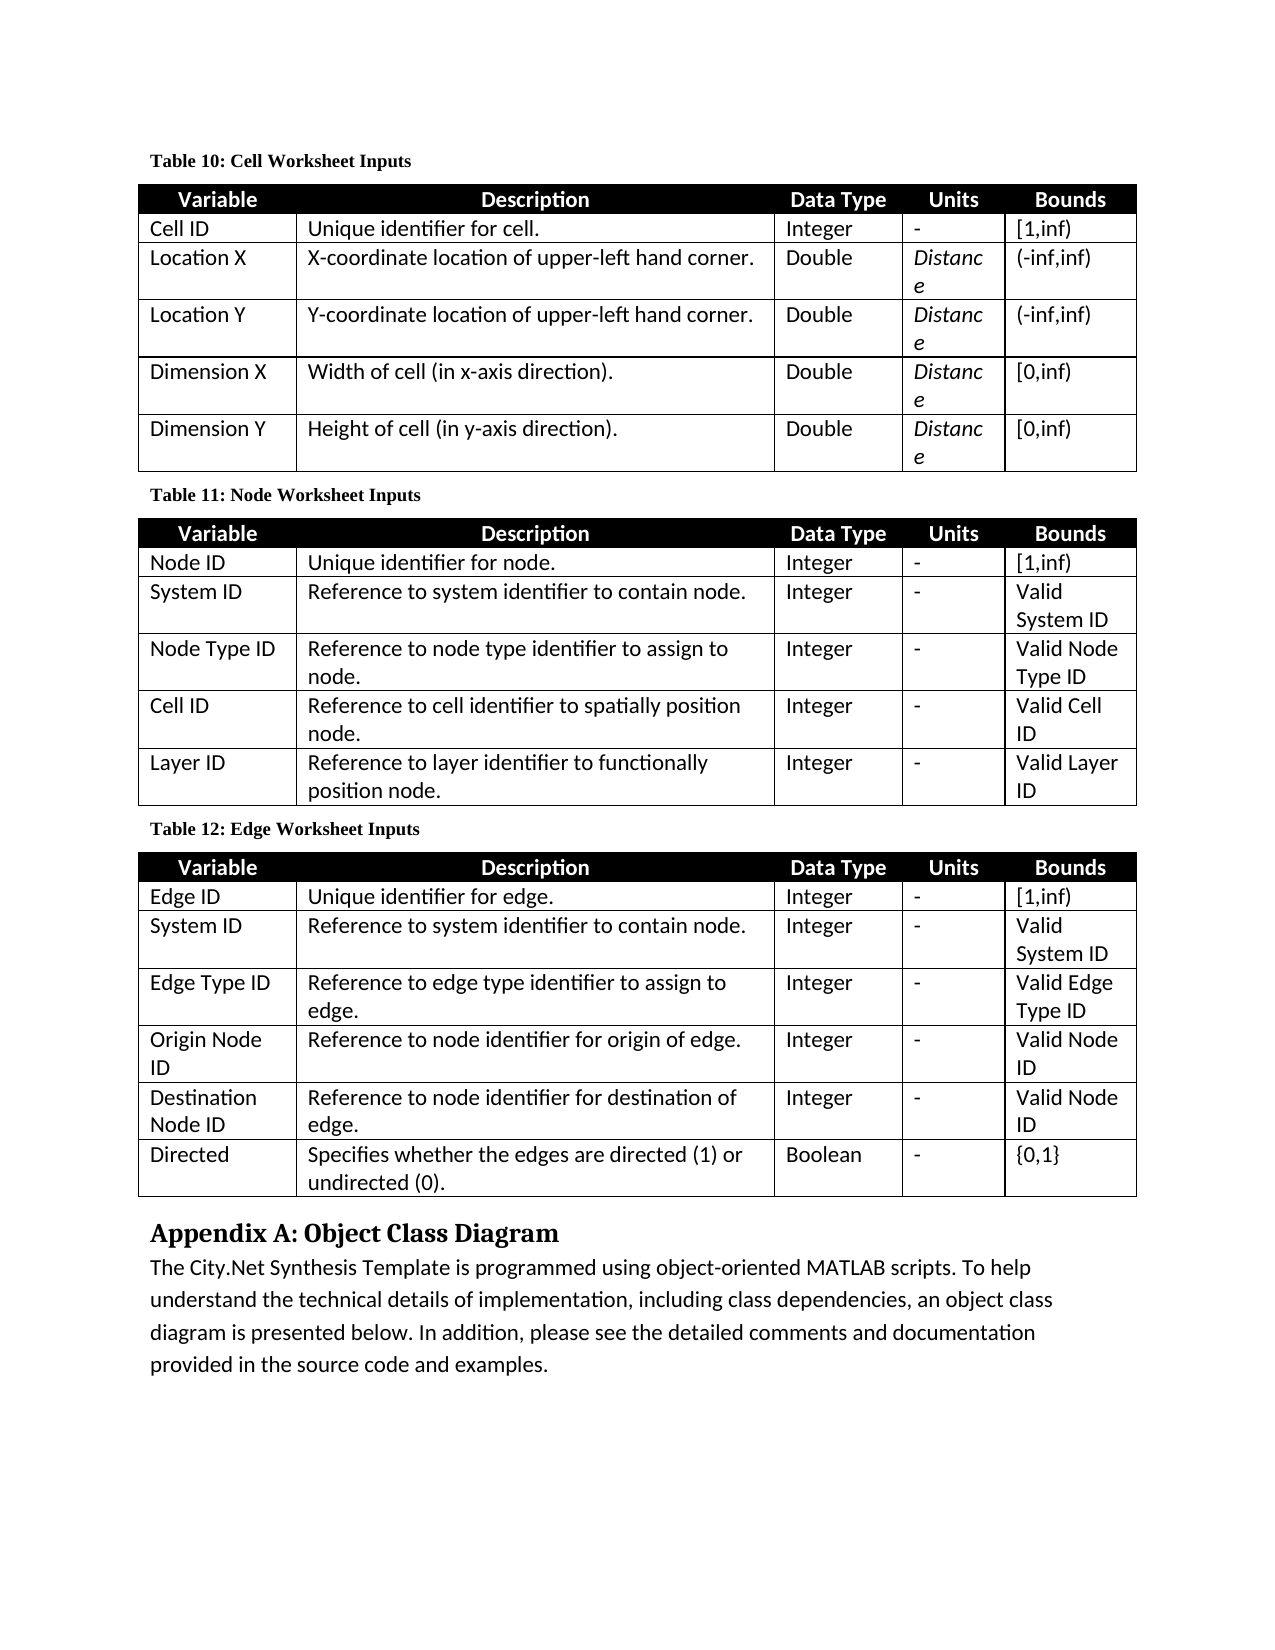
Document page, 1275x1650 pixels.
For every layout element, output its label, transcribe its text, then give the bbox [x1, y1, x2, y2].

table_cell Reference to layer identifier to functionally position node. [297, 749, 774, 804]
table_header Description [297, 519, 774, 547]
table_cell Double [775, 358, 902, 413]
table_header Units [903, 185, 1004, 213]
table_cell Location X [139, 243, 296, 299]
table_header Variable [139, 185, 296, 213]
table_header Description [297, 853, 774, 881]
table_cell Integer [775, 577, 902, 633]
table_header Variable [139, 519, 296, 547]
table_cell Specifies whether the edges are directed (1) or undirected (0). [297, 1140, 774, 1196]
table_cell Unique identifier for node. [297, 548, 774, 576]
table_header Data Type [775, 185, 902, 213]
table_cell - [903, 1026, 1004, 1082]
table_cell Integer [775, 911, 902, 967]
table_cell Dimension Y [139, 415, 296, 471]
table_cell Reference to node identifier for destination of edge. [297, 1083, 774, 1139]
table_cell Y-coordinate location of upper-left hand corner. [297, 300, 774, 356]
table_header Bounds [1006, 853, 1136, 881]
text The City.Net Synthesis Template is programmed using object-oriented MATLAB scripts. To help understand the technical details of implementation, including class dependencies, an object class diagram is presented below. In addition, please see the detailed comments and documentation provided in the source code and examples. [150, 1253, 1125, 1378]
table_header Bounds [1006, 185, 1136, 213]
table_cell Reference to system identifier to contain node. [297, 577, 774, 633]
table_cell Valid System ID [1006, 577, 1136, 633]
table_cell - [903, 577, 1004, 633]
table_cell Layer ID [139, 749, 296, 804]
table_cell Integer [775, 634, 902, 690]
table_header Units [903, 853, 1004, 881]
table_cell Location Y [139, 300, 296, 356]
table_cell Unique identifier for cell. [297, 214, 774, 242]
table_cell Cell ID [139, 691, 296, 747]
table_cell Directed [139, 1140, 296, 1196]
table_cell Distance [903, 300, 1004, 356]
table_cell [1,inf) [1006, 548, 1136, 576]
table_cell - [903, 691, 1004, 747]
subtitle Appendix A: Object Class Diagram [150, 1218, 1125, 1249]
table_cell Origin Node ID [139, 1026, 296, 1082]
table_cell Reference to edge type identifier to assign to edge. [297, 969, 774, 1024]
table_cell Double [775, 415, 902, 471]
table_cell [1,inf) [1006, 214, 1136, 242]
table_cell Valid Edge Type ID [1006, 969, 1136, 1024]
table_cell Valid System ID [1006, 911, 1136, 967]
table_cell Edge Type ID [139, 969, 296, 1024]
table_cell Boolean [775, 1140, 902, 1196]
table_header Data Type [775, 519, 902, 547]
table_header Data Type [775, 853, 902, 881]
table_cell - [903, 214, 1004, 242]
table_cell - [903, 882, 1004, 910]
table_cell Distance [903, 358, 1004, 413]
table_cell Distance [903, 243, 1004, 299]
table_cell Destination Node ID [139, 1083, 296, 1139]
table_cell Integer [775, 548, 902, 576]
table_cell (-inf,inf) [1006, 300, 1136, 356]
table_cell - [903, 969, 1004, 1024]
table_cell - [903, 1140, 1004, 1196]
table_cell Width of cell (in x-axis direction). [297, 358, 774, 413]
table_cell (-inf,inf) [1006, 243, 1136, 299]
table_cell - [903, 911, 1004, 967]
table_cell System ID [139, 911, 296, 967]
table_cell Integer [775, 214, 902, 242]
table_cell [0,inf) [1006, 358, 1136, 413]
table_cell Unique identifier for edge. [297, 882, 774, 910]
table_cell Valid Cell ID [1006, 691, 1136, 747]
table_cell [1,inf) [1006, 882, 1136, 910]
table_cell Integer [775, 691, 902, 747]
table_cell System ID [139, 577, 296, 633]
table_cell [0,inf) [1006, 415, 1136, 471]
table_cell Dimension X [139, 358, 296, 413]
table_cell Reference to node identifier for origin of edge. [297, 1026, 774, 1082]
table_cell Integer [775, 749, 902, 804]
table_cell Valid Node ID [1006, 1083, 1136, 1139]
table_cell Distance [903, 415, 1004, 471]
table_header Description [297, 185, 774, 213]
table_cell Valid Node Type ID [1006, 634, 1136, 690]
table_cell - [903, 1083, 1004, 1139]
table_cell Integer [775, 969, 902, 1024]
table_cell Reference to system identifier to contain node. [297, 911, 774, 967]
table_cell Valid Node ID [1006, 1026, 1136, 1082]
table_cell Integer [775, 882, 902, 910]
table_header Variable [139, 853, 296, 881]
table_cell Integer [775, 1026, 902, 1082]
table_cell - [903, 749, 1004, 804]
table_cell Reference to node type identifier to assign to node. [297, 634, 774, 690]
table_cell Edge ID [139, 882, 296, 910]
table_header Units [903, 519, 1004, 547]
table_cell - [903, 548, 1004, 576]
table_header Bounds [1006, 519, 1136, 547]
table_cell Reference to cell identifier to spatially position node. [297, 691, 774, 747]
table_cell Node ID [139, 548, 296, 576]
table_cell - [903, 634, 1004, 690]
table_cell Double [775, 300, 902, 356]
table_cell Height of cell (in y-axis direction). [297, 415, 774, 471]
table_cell Cell ID [139, 214, 296, 242]
table_cell Integer [775, 1083, 902, 1139]
table_cell Double [775, 243, 902, 299]
table_cell Valid Layer ID [1006, 749, 1136, 804]
table_cell Node Type ID [139, 634, 296, 690]
table_cell X-coordinate location of upper-left hand corner. [297, 243, 774, 299]
table_cell {0,1} [1006, 1140, 1136, 1196]
